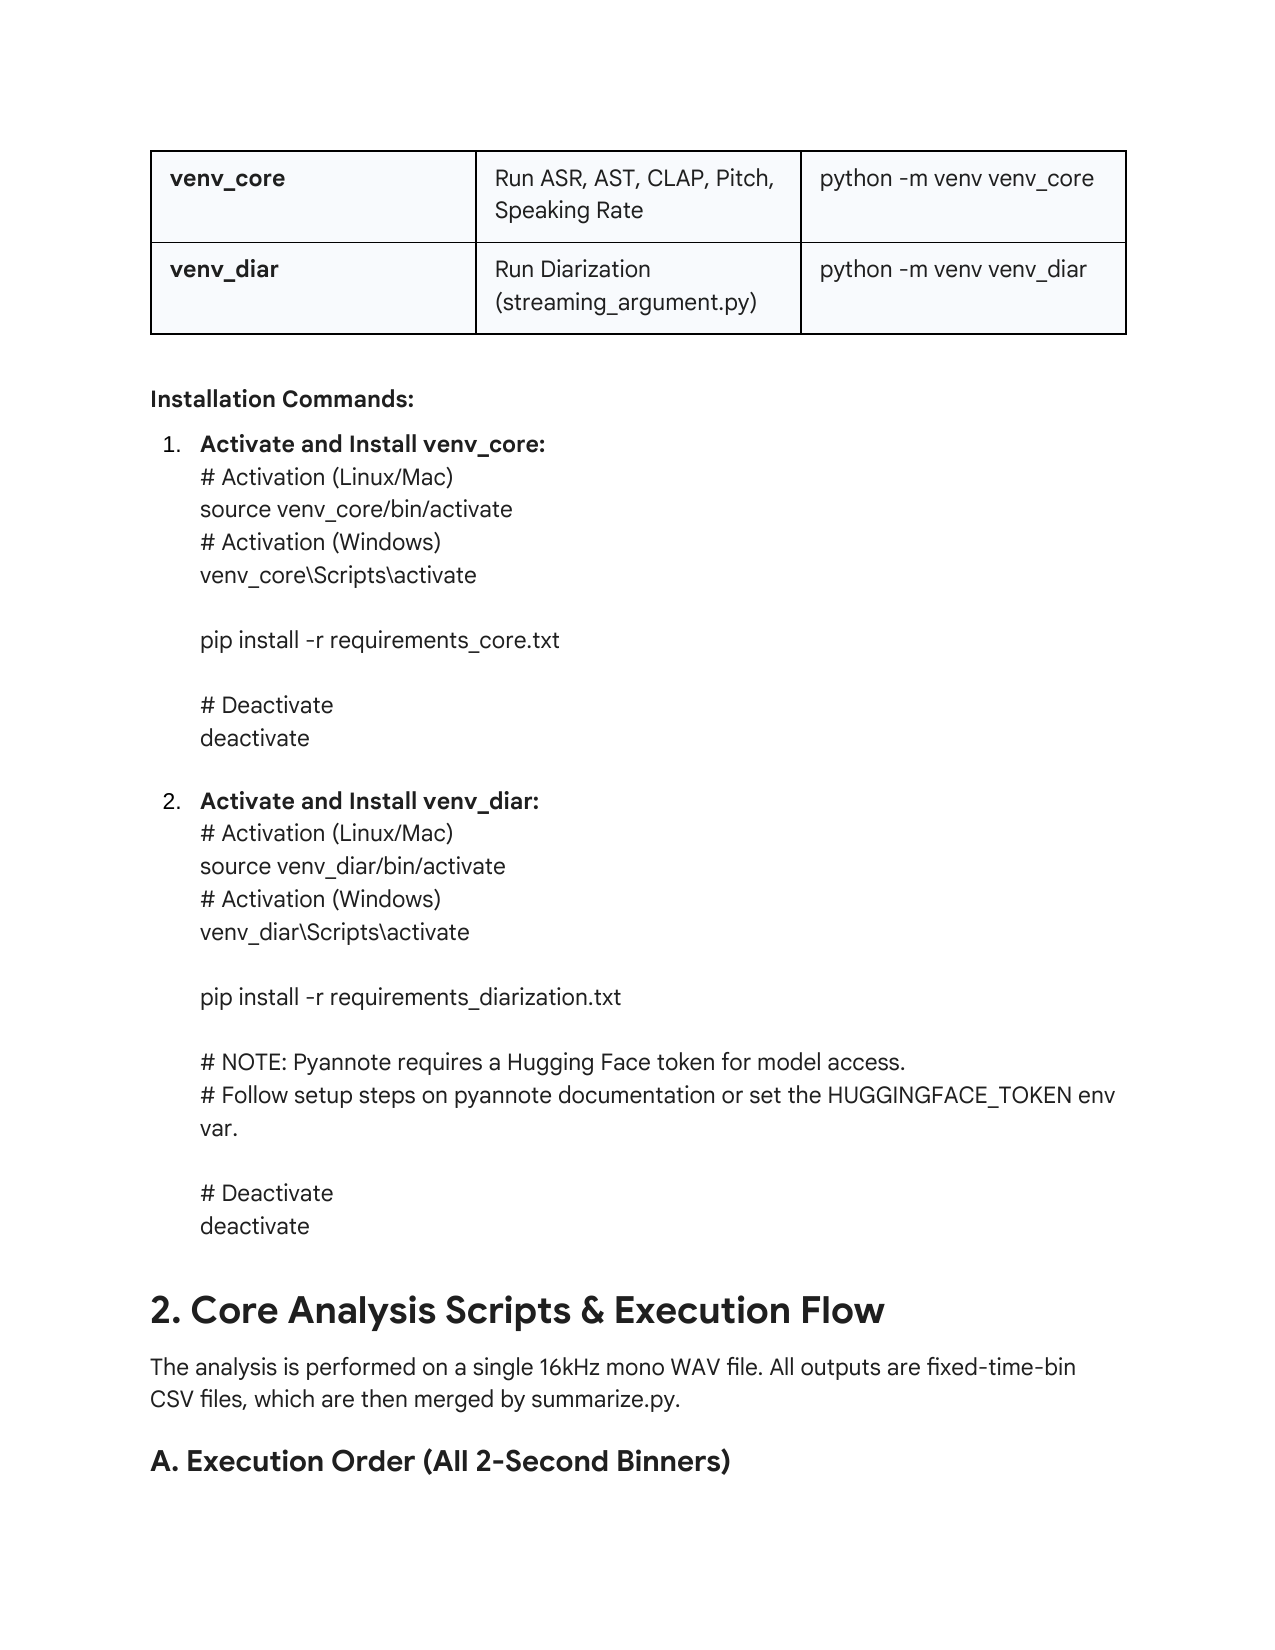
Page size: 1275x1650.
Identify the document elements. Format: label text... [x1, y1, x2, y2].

table_cell venv_core [152, 152, 475, 242]
text Installation Commands: [150, 385, 1125, 414]
list Activate and Install venv_diar: # Activation (Linux/Mac) source venv_diar/bin/activate # Activation (Windows) venv_diar\Scripts\activate pip install -r requirements_diarization.txt # NOTE: Pyannote requires a Hugging Face token for model access. # Follow setup steps on pyannote documentation or set the HUGGINGFACE_TOKEN env var. # Deactivate deactivate [162, 787, 1125, 1271]
table_cell python -m venv venv_core [802, 152, 1125, 242]
subtitle 2. Core Analysis Scripts & Execution Flow [150, 1287, 1125, 1334]
text The analysis is performed on a single 16kHz mono WAV file. All outputs are fixed-time-bin CSV files, which are then merged by summarize.py. [150, 1353, 1125, 1414]
subtitle A. Execution Order (All 2-Second Binners) [150, 1443, 1125, 1480]
table_cell Run ASR, AST, CLAP, Pitch, Speaking Rate [477, 152, 800, 242]
table_cell python -m venv venv_diar [802, 243, 1125, 333]
list Activate and Install venv_core: # Activation (Linux/Mac) source venv_core/bin/activate # Activation (Windows) venv_core\Scripts\activate pip install -r requirements_core.txt # Deactivate deactivate [162, 430, 1125, 783]
table_cell venv_diar [152, 243, 475, 333]
table_cell Run Diarization (streaming_argument.py) [477, 243, 800, 333]
